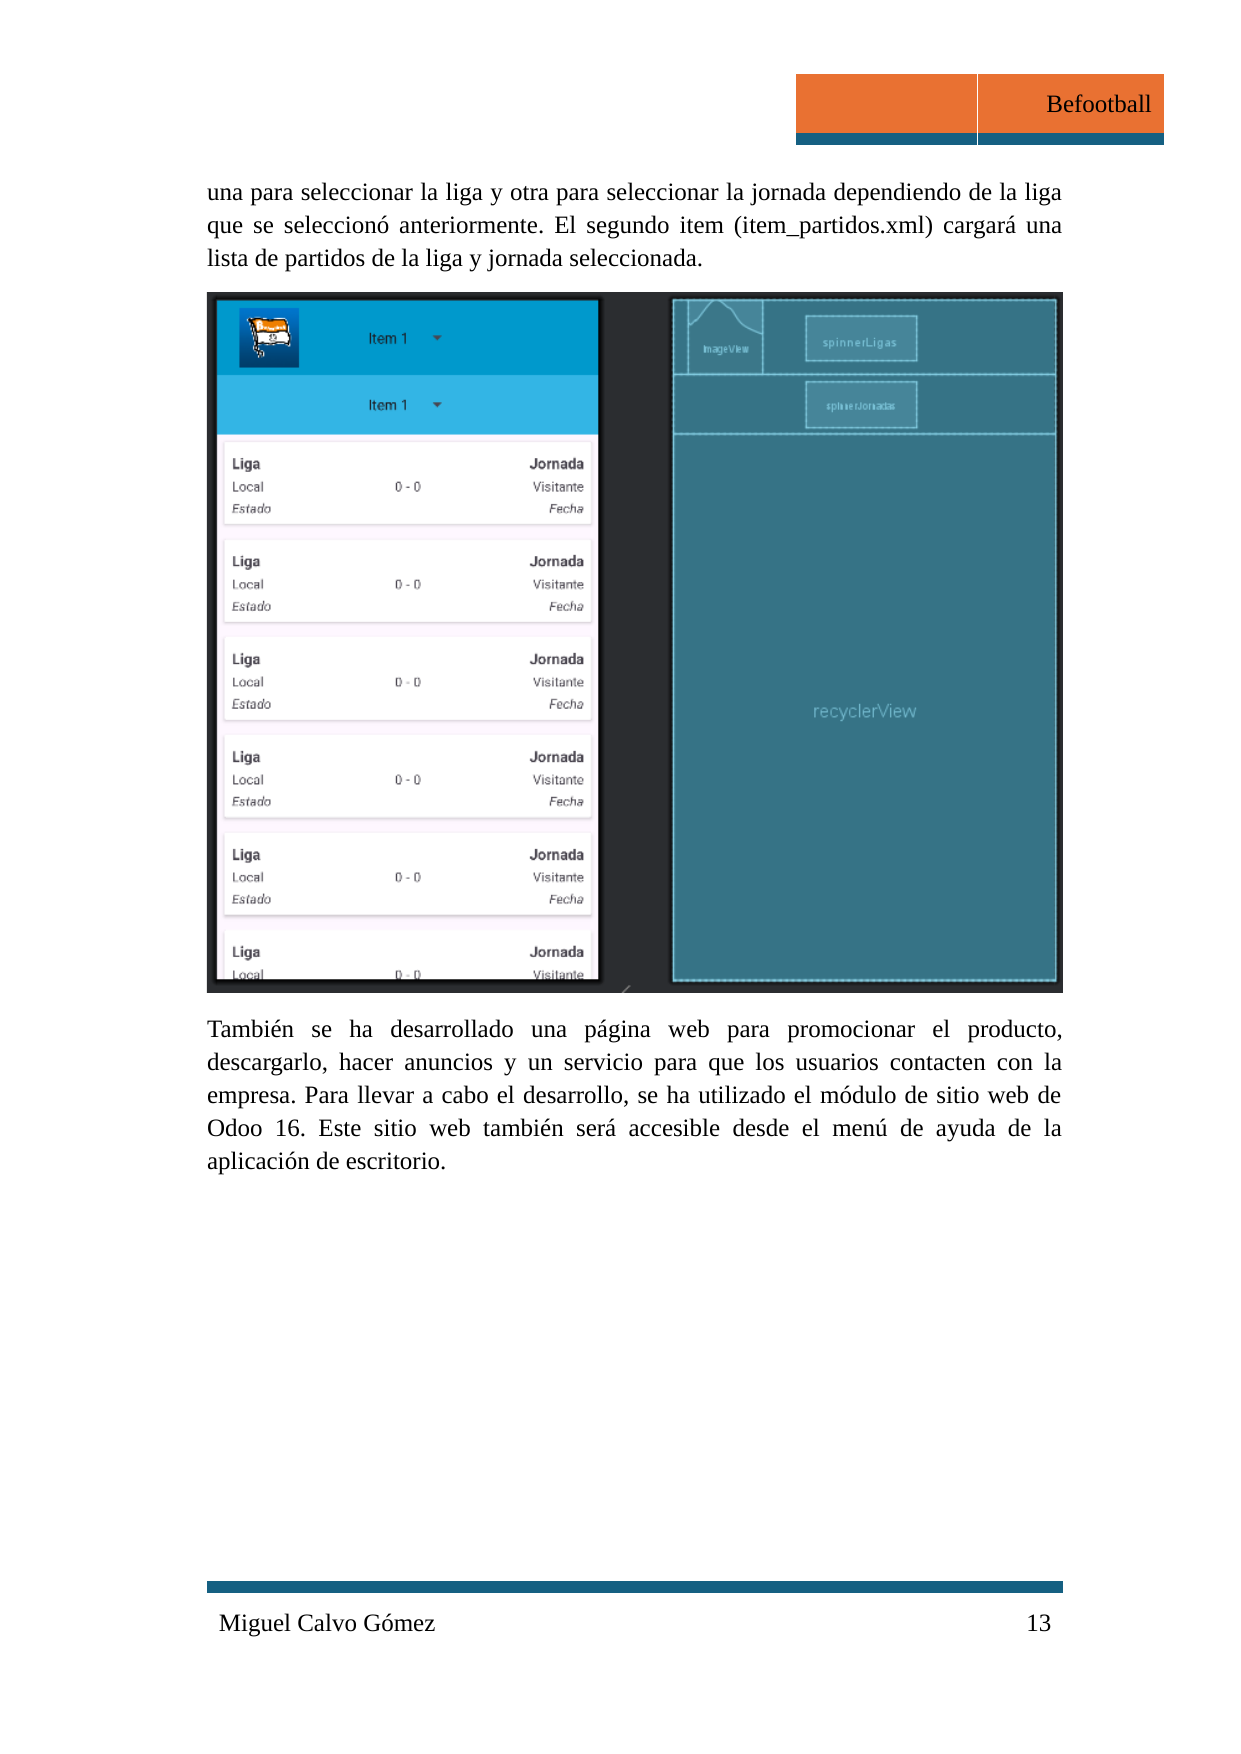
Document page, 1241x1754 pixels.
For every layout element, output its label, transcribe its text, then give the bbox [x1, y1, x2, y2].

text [207, 177, 1063, 272]
picture [206, 292, 1063, 993]
text También se ha desarrollado una página web para promocionar el producto, descargarlo, hacer anuncios y un servicio para que los usuarios contacten con la empresa. Para llevar a cabo el desarrollo, se ha utilizado el módulo de sitio web de Odoo 16. Este sitio web también será accesible desde el menú de ayuda de la aplicación de escritorio. [207, 1014, 1063, 1175]
